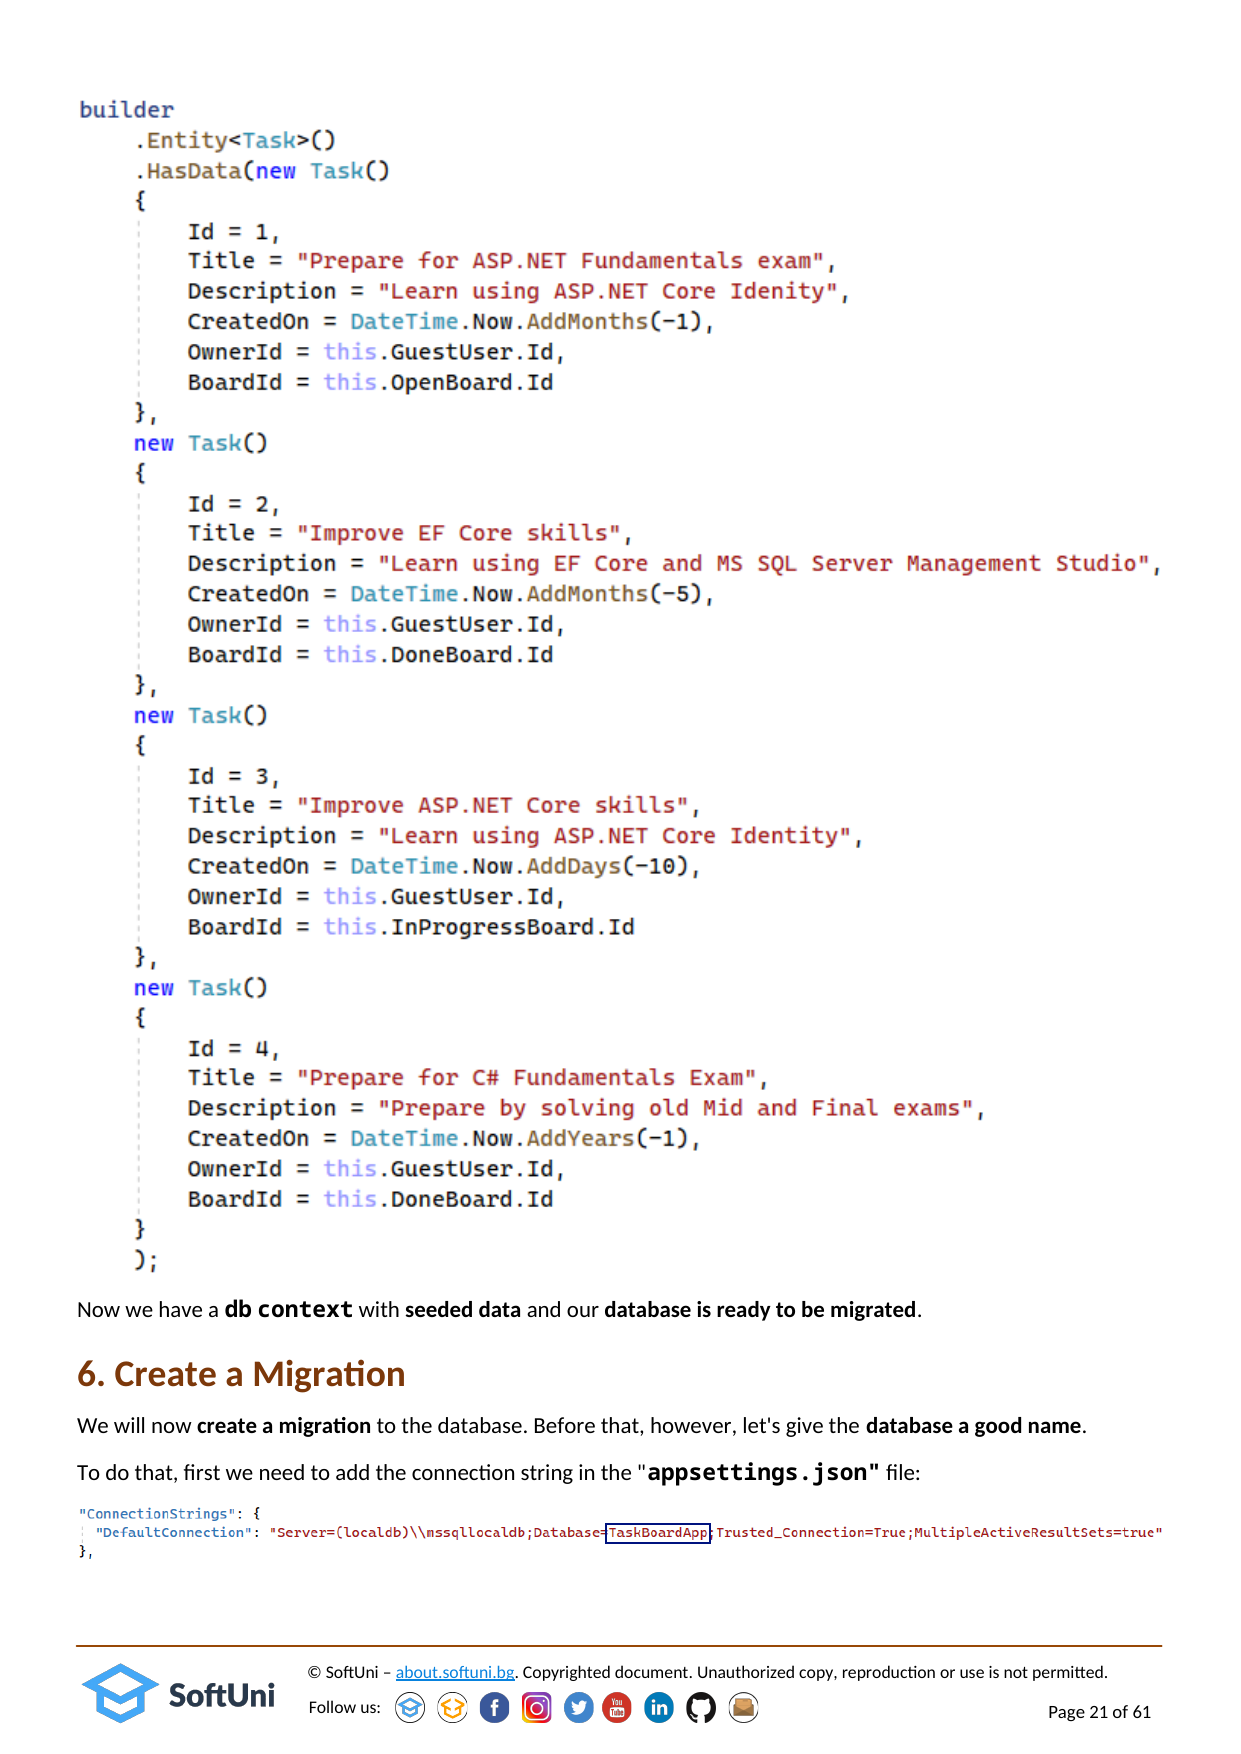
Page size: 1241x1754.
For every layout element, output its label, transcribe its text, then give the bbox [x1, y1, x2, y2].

picture [395, 1692, 425, 1723]
picture [602, 1692, 632, 1723]
picture [728, 1692, 759, 1723]
picture [75, 1658, 281, 1729]
picture [76, 95, 1164, 1277]
picture [658, 1705, 667, 1714]
subtitle Create a Migration [77, 1350, 1163, 1396]
picture [522, 1692, 552, 1723]
picture [564, 1692, 594, 1723]
picture [437, 1692, 468, 1723]
text We will now create a migration to the database. Before that, however, let's give the database a good name. [77, 1411, 1163, 1439]
picture [76, 1504, 1164, 1561]
picture [665, 1692, 674, 1701]
picture [665, 1714, 674, 1723]
text Now we have a db context with seeded data and our database is ready to be migrated. [77, 1293, 1163, 1324]
picture [644, 1692, 653, 1701]
text To do that, first we need to add the connection string in the "appsettings.json" file: [77, 1456, 1163, 1487]
picture [479, 1692, 510, 1723]
picture [686, 1692, 716, 1723]
picture [644, 1714, 653, 1723]
